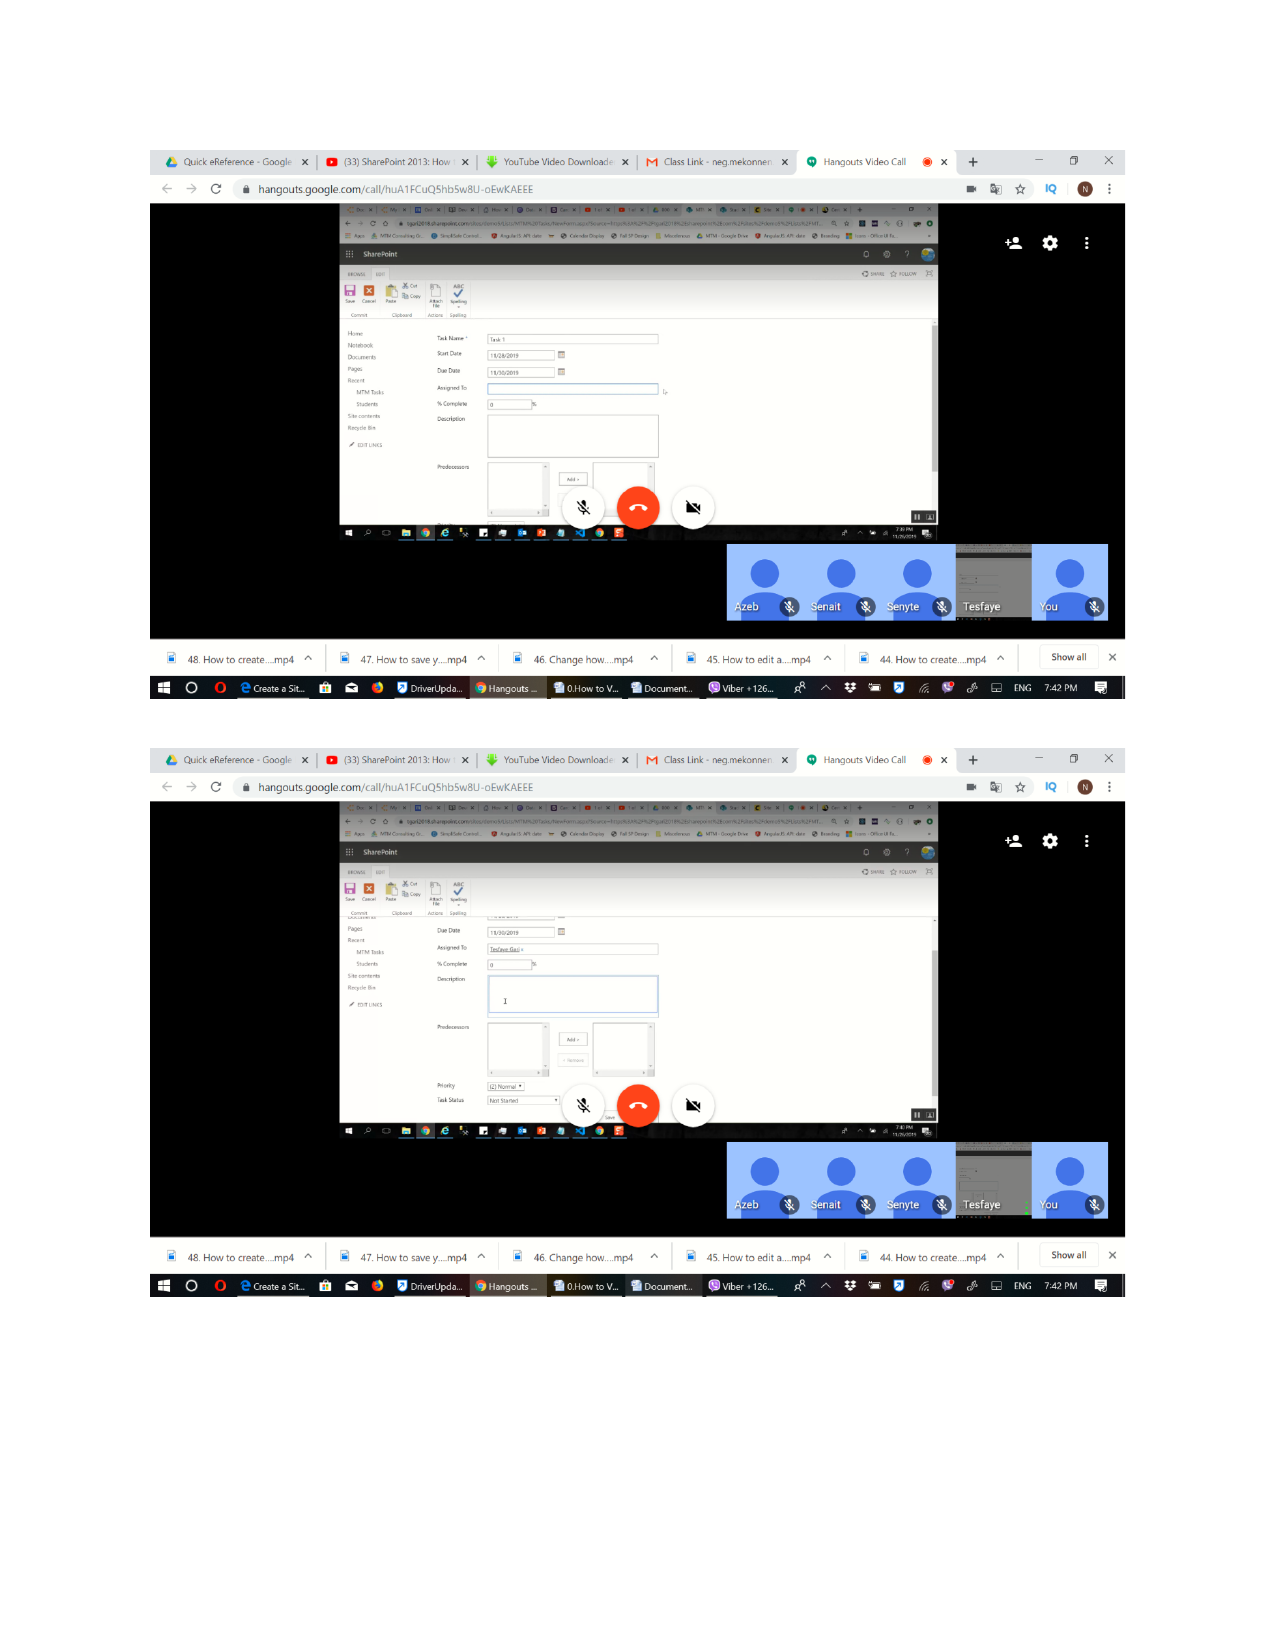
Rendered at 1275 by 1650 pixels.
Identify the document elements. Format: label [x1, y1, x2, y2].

picture [150, 150, 1125, 699]
picture [150, 748, 1125, 1297]
